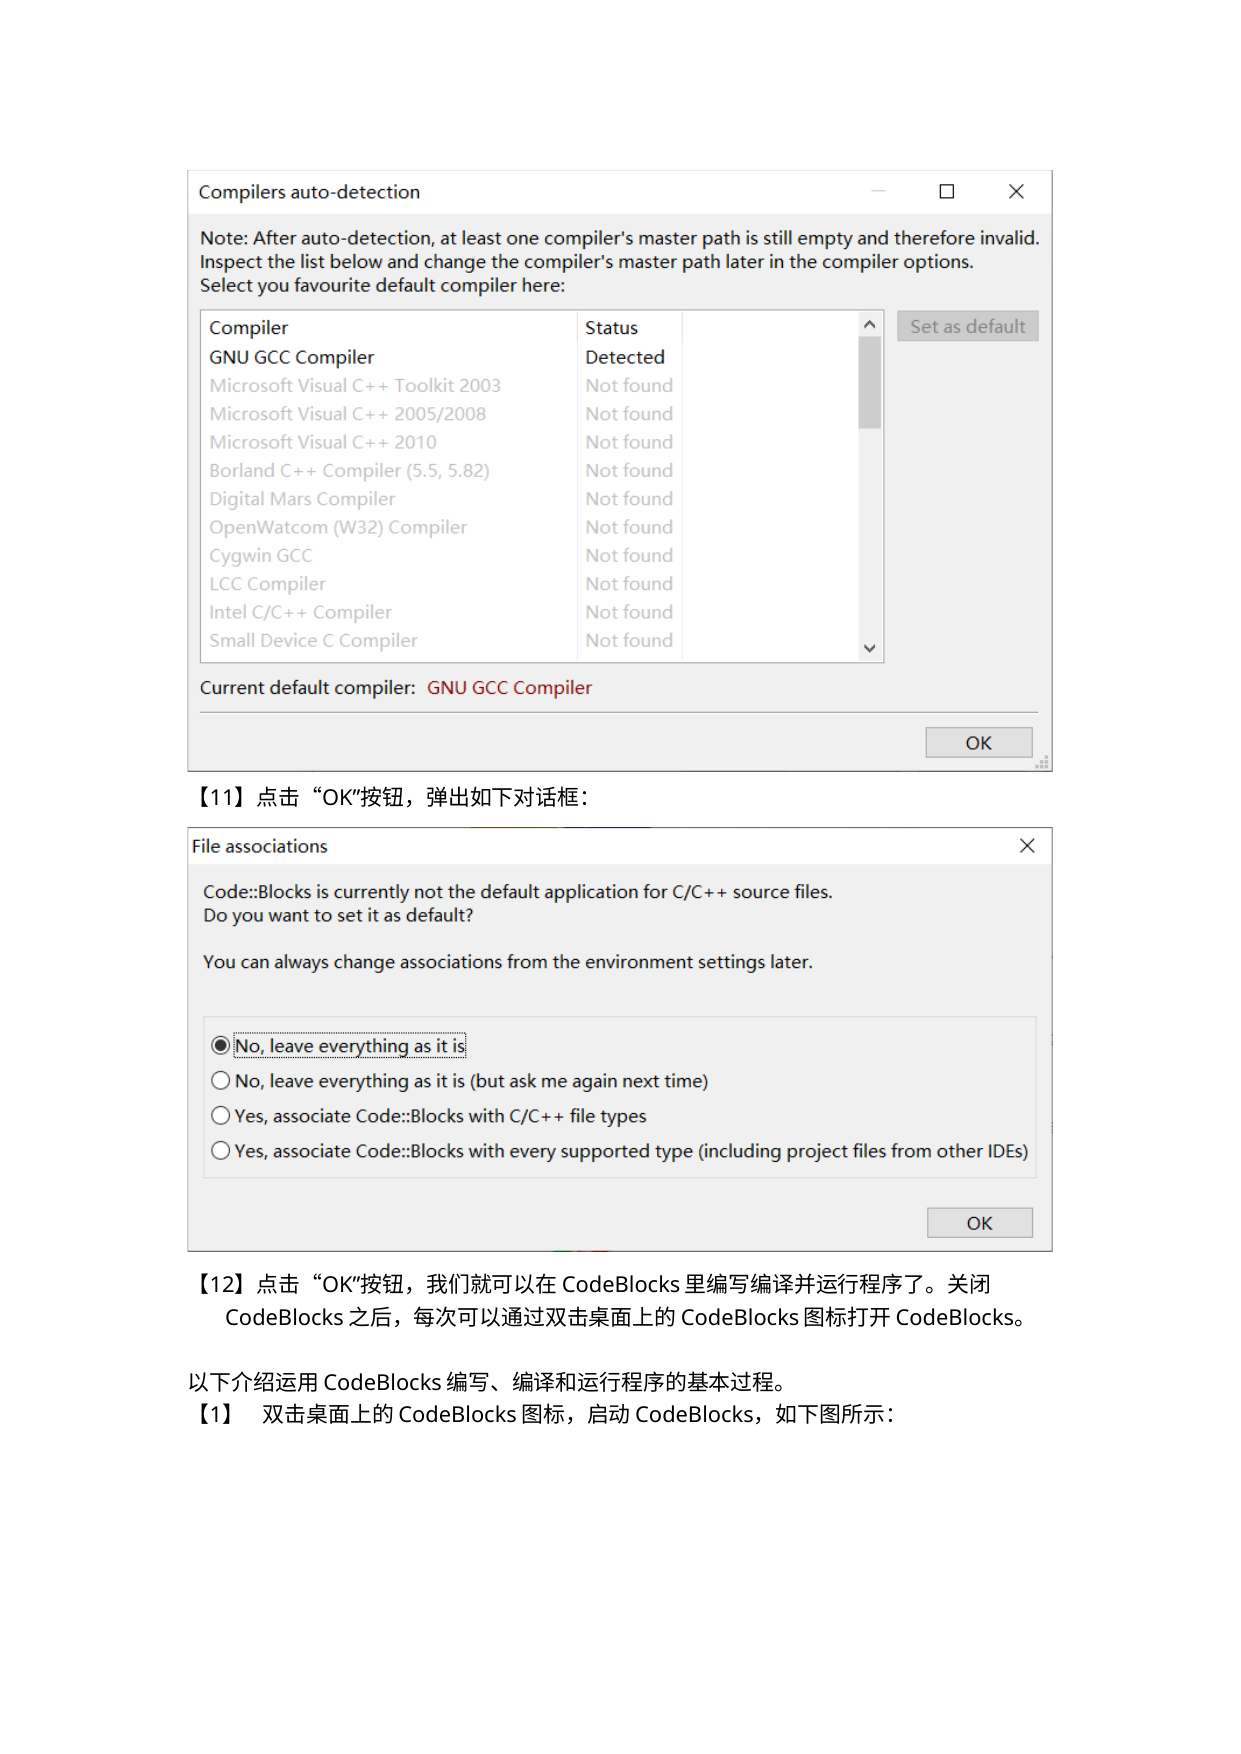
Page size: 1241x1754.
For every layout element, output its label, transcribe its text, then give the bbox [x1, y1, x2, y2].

text 【11】点击“OK”按钮，弹出如下对话框： [187, 779, 1053, 812]
picture [187, 170, 1053, 772]
text 以下介绍运用CodeBlocks编写、编译和运行程序的基本过程。 [187, 1364, 1053, 1397]
text 【12】点击“OK”按钮，我们就可以在CodeBlocks里编写编译并运行程序了。关闭CodeBlocks之后，每次可以通过双击桌面上的CodeBlocks图标打开CodeBlocks。 [187, 1267, 1053, 1332]
picture [187, 827, 1053, 1252]
list 双击桌面上的CodeBlocks图标，启动CodeBlocks，如下图所示： [187, 1397, 1053, 1429]
